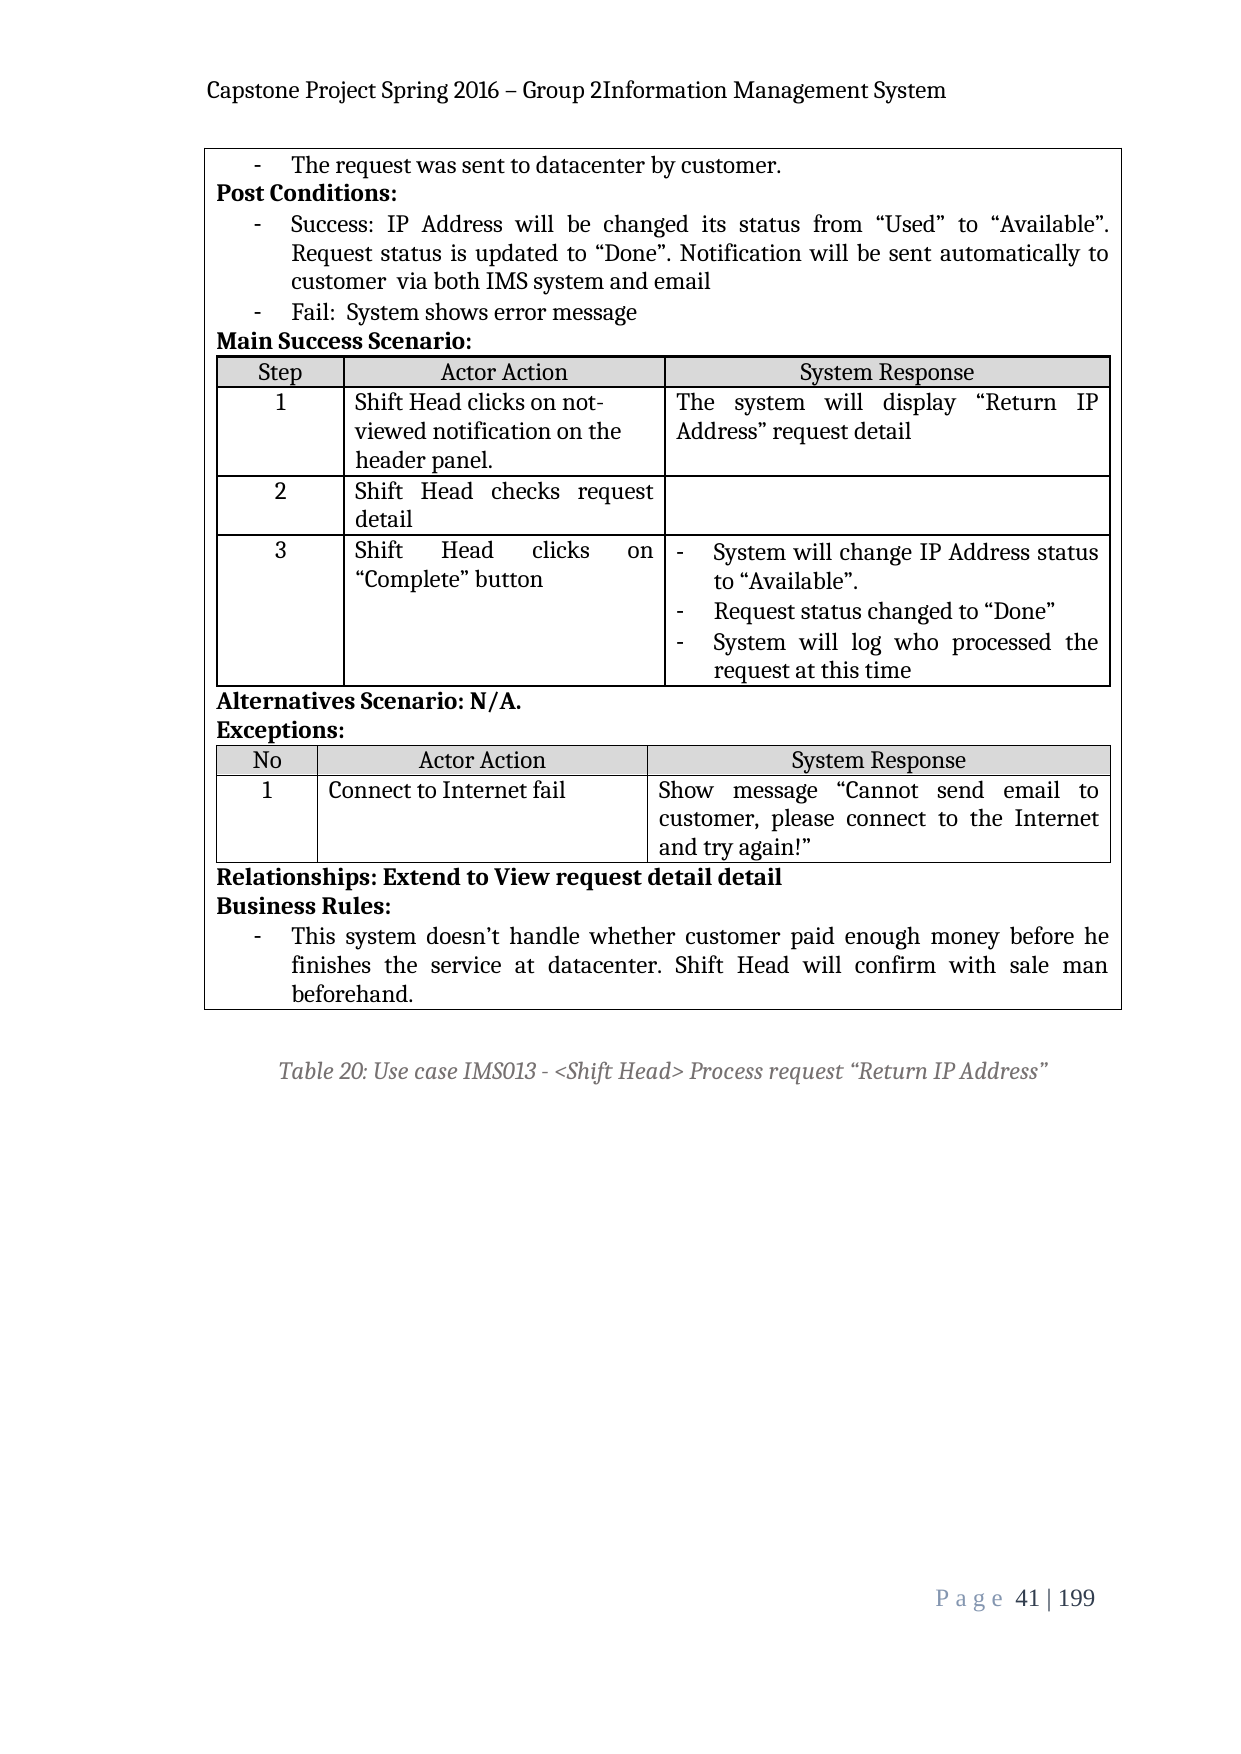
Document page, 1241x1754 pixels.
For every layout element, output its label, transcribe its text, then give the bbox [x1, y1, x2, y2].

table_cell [205, 149, 1121, 1008]
